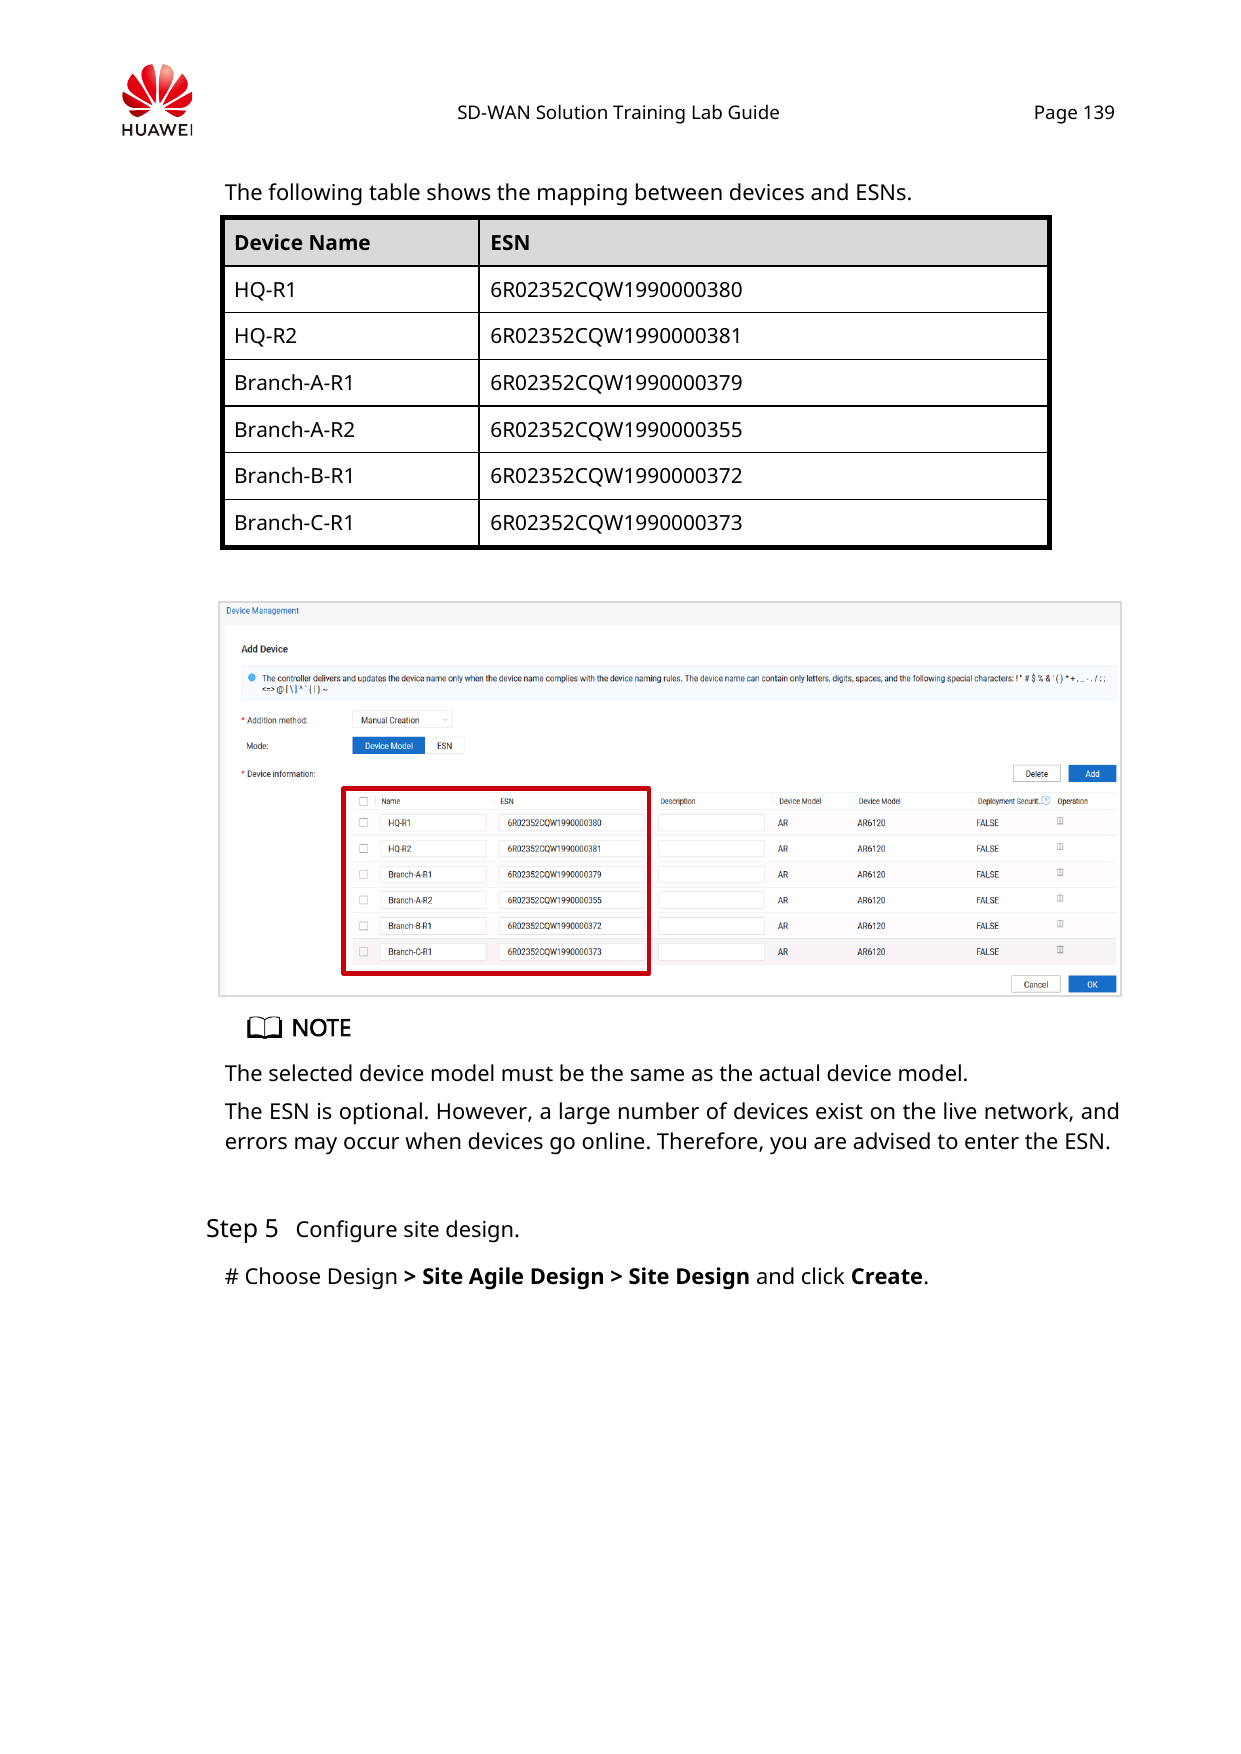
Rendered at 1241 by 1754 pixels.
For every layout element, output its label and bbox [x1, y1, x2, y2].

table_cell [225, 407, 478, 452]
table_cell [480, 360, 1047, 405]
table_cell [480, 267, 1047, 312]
picture [220, 603, 1120, 995]
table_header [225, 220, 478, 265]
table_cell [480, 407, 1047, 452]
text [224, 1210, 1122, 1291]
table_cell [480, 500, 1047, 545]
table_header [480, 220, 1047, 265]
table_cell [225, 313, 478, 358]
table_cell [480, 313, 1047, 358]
picture [236, 1005, 360, 1050]
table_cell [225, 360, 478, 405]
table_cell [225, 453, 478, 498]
picture [122, 64, 193, 136]
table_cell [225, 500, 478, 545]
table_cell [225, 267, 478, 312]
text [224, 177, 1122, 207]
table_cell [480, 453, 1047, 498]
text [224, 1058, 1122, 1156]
